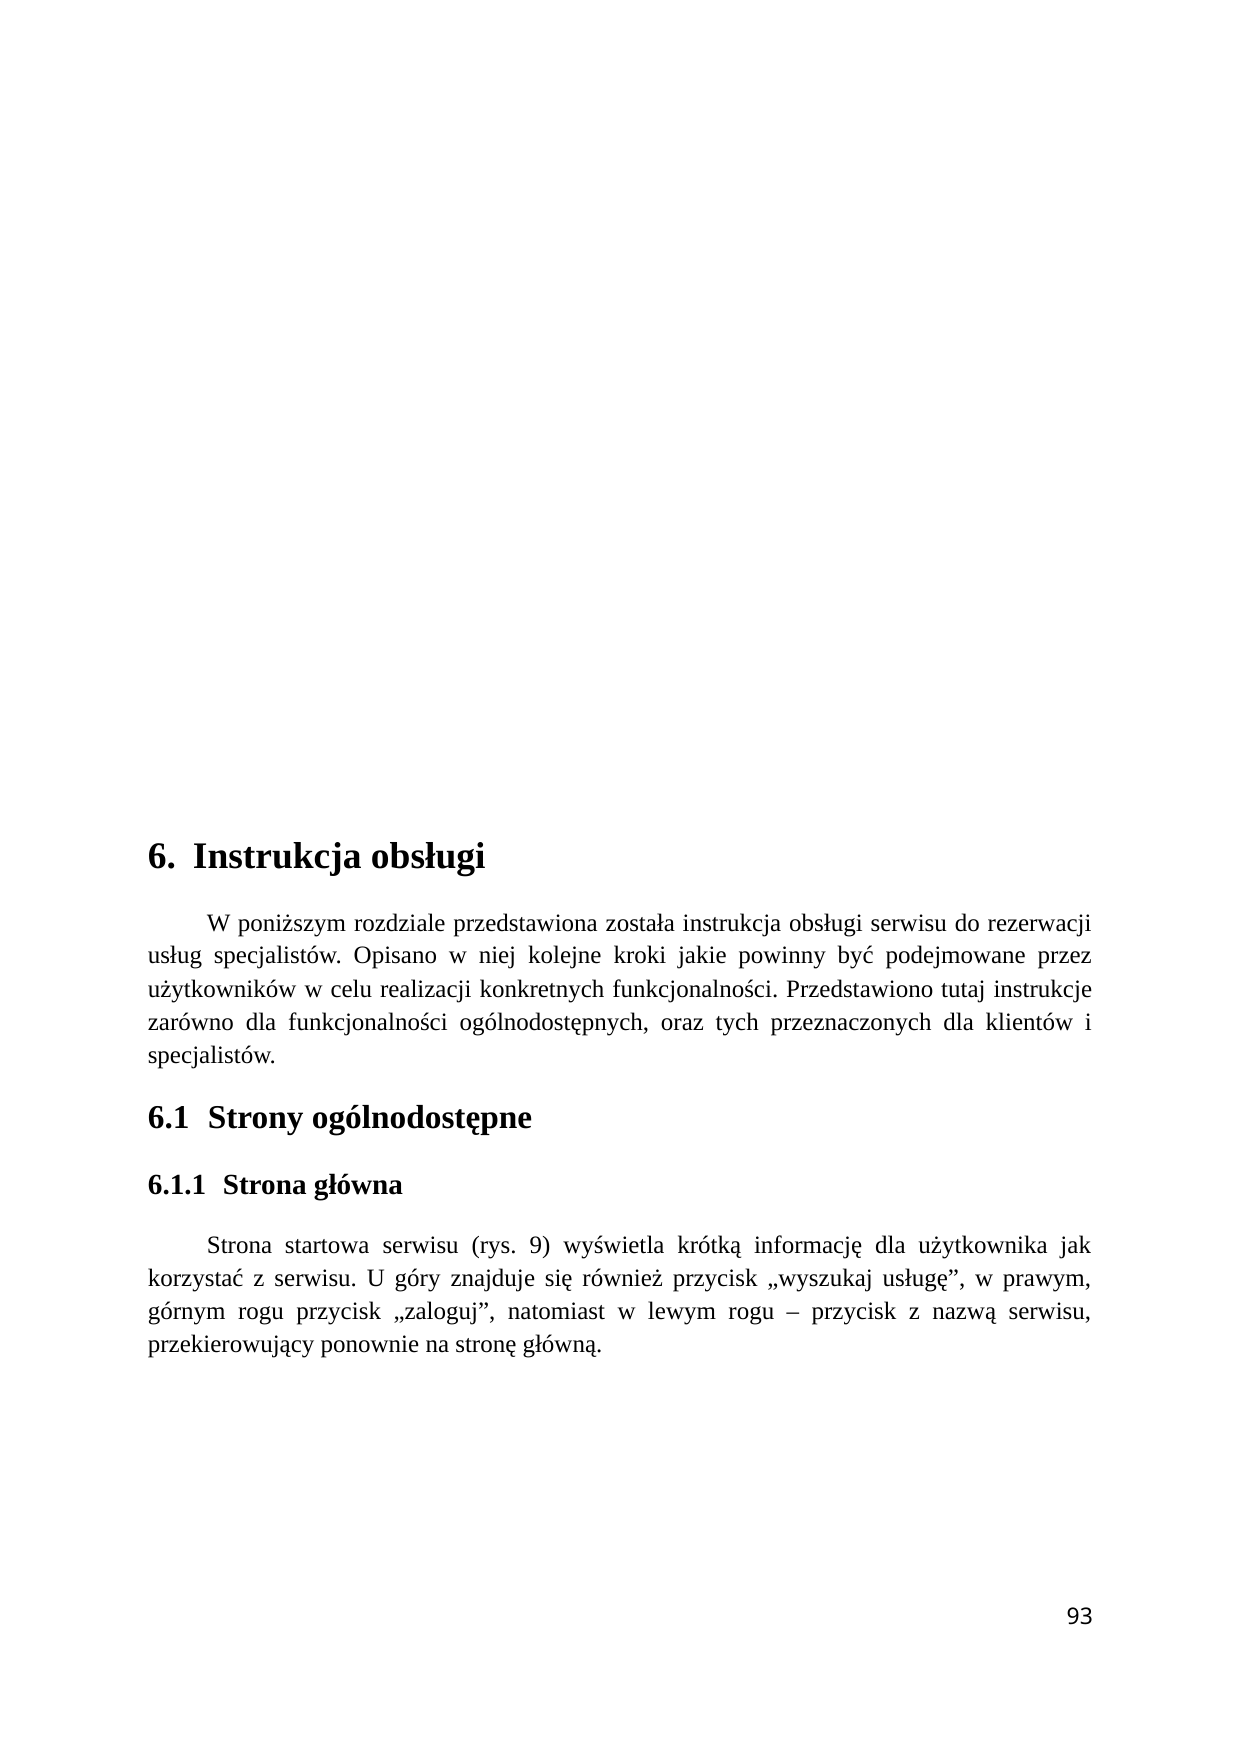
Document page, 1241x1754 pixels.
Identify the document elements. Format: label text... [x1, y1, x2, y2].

text Strona startowa serwisu (rys. 9) wyświetla krótką informację dla użytkownika jak korzystać z serwisu. U góry znajduje się również przycisk „wyszukaj usługę”, w prawym, górnym rogu przycisk „zaloguj”, natomiast w lewym rogu – przycisk z nazwą serwisu, przekierowujący ponownie na stronę główną. [148, 1230, 1093, 1358]
subtitle Instrukcja obsługi [148, 833, 1093, 876]
subtitle Strony ogólnodostępne [148, 1098, 1093, 1136]
subtitle Strona główna [148, 1167, 1093, 1200]
text W poniższym rozdziale przedstawiona została instrukcja obsługi serwisu do rezerwacji usług specjalistów. Opisano w niej kolejne kroki jakie powinny być podejmowane przez użytkowników w celu realizacji konkretnych funkcjonalności. Przedstawiono tutaj instrukcje zarówno dla funkcjonalności ogólnodostępnych, oraz tych przeznaczonych dla klientów i specjalistów. [148, 908, 1093, 1068]
